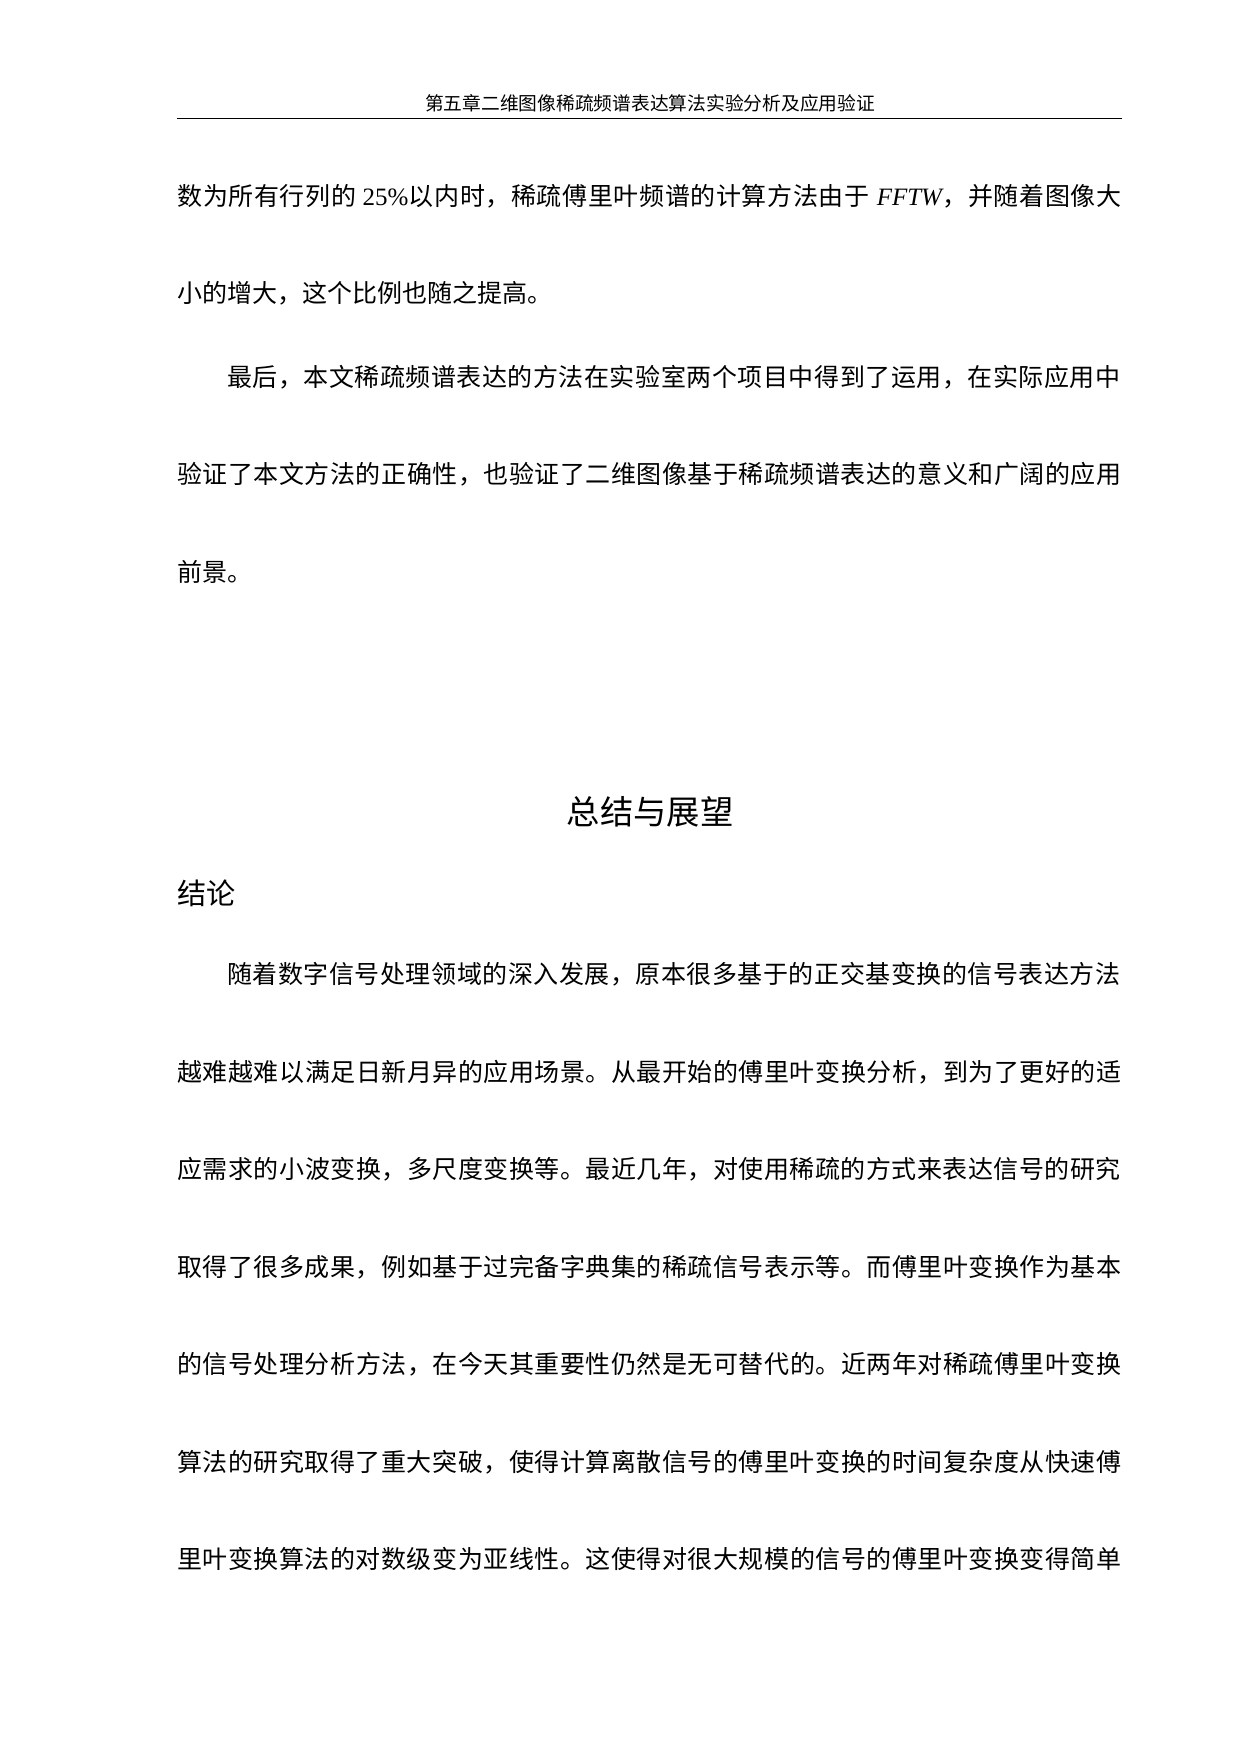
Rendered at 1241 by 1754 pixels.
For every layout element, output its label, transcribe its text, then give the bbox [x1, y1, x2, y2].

text 最后，本文稀疏频谱表达的方法在实验室两个项目中得到了运用，在实际应用中验证了本文方法的正确性，也验证了二维图像基于稀疏频谱表达的意义和广阔的应用前景。 [177, 343, 1122, 603]
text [177, 940, 1122, 1590]
subtitle 结论 [177, 859, 1122, 924]
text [177, 162, 1122, 324]
subtitle 总结与展望 [177, 778, 1122, 843]
